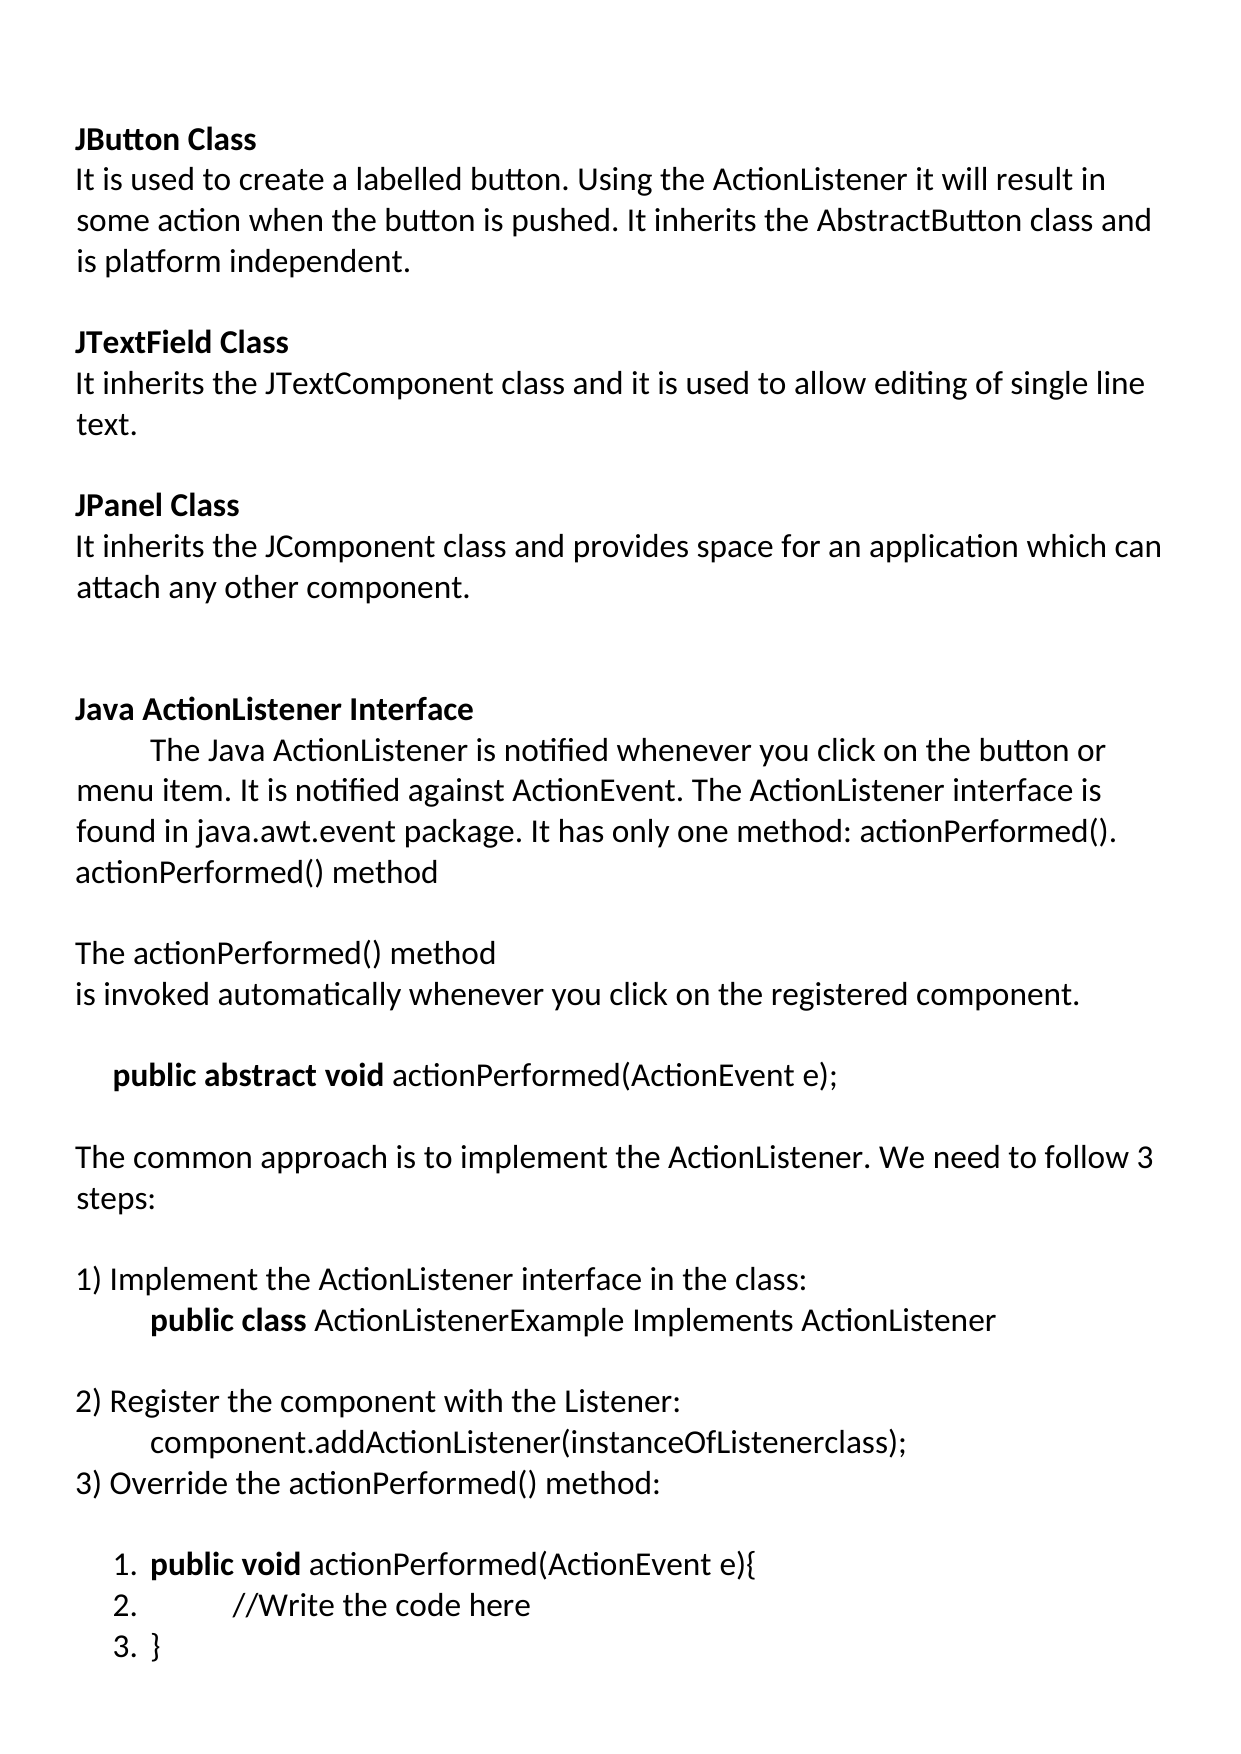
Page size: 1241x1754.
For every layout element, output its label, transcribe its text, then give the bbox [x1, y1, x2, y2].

text JPanel Class [75, 484, 1165, 525]
text It inherits the JTextComponent class and it is used to allow editing of single line text. [75, 362, 1165, 443]
text The Java ActionListener is notified whenever you click on the button or menu item. It is notified against ActionEvent. The ActionListener interface is found in java.awt.event package. It has only one method: actionPerformed(). [76, 729, 1165, 851]
text The actionPerformed() method [75, 932, 1165, 973]
text actionPerformed() method [75, 851, 1165, 892]
text The common approach is to implement the ActionListener. We need to follow 3 steps: [75, 1136, 1165, 1217]
text JTextField Class [75, 321, 1165, 362]
text public abstract void actionPerformed(ActionEvent e); [112, 1054, 1165, 1095]
text Java ActionListener Interface [75, 688, 1165, 729]
text is invoked automatically whenever you click on the registered component. [75, 973, 1165, 1014]
text public class ActionListenerExample Implements ActionListener [150, 1299, 1165, 1339]
text It is used to create a labelled button. Using the ActionListener it will result in some action when the button is pushed. It inherits the AbstractButton class and is platform independent. [75, 158, 1165, 281]
list public void actionPerformed(ActionEvent e){ [112, 1543, 1165, 1584]
list //Write the code here [112, 1584, 1165, 1625]
text 2) Register the component with the Listener: [75, 1380, 1165, 1421]
text 1) Implement the ActionListener interface in the class: [75, 1258, 1165, 1299]
text component.addActionListener(instanceOfListenerclass); [150, 1421, 1165, 1462]
list } [112, 1625, 1165, 1665]
text JButton Class [75, 118, 1165, 158]
text It inherits the JComponent class and provides space for an application which can attach any other component. [75, 525, 1165, 606]
text 3) Override the actionPerformed() method: [75, 1462, 1165, 1502]
